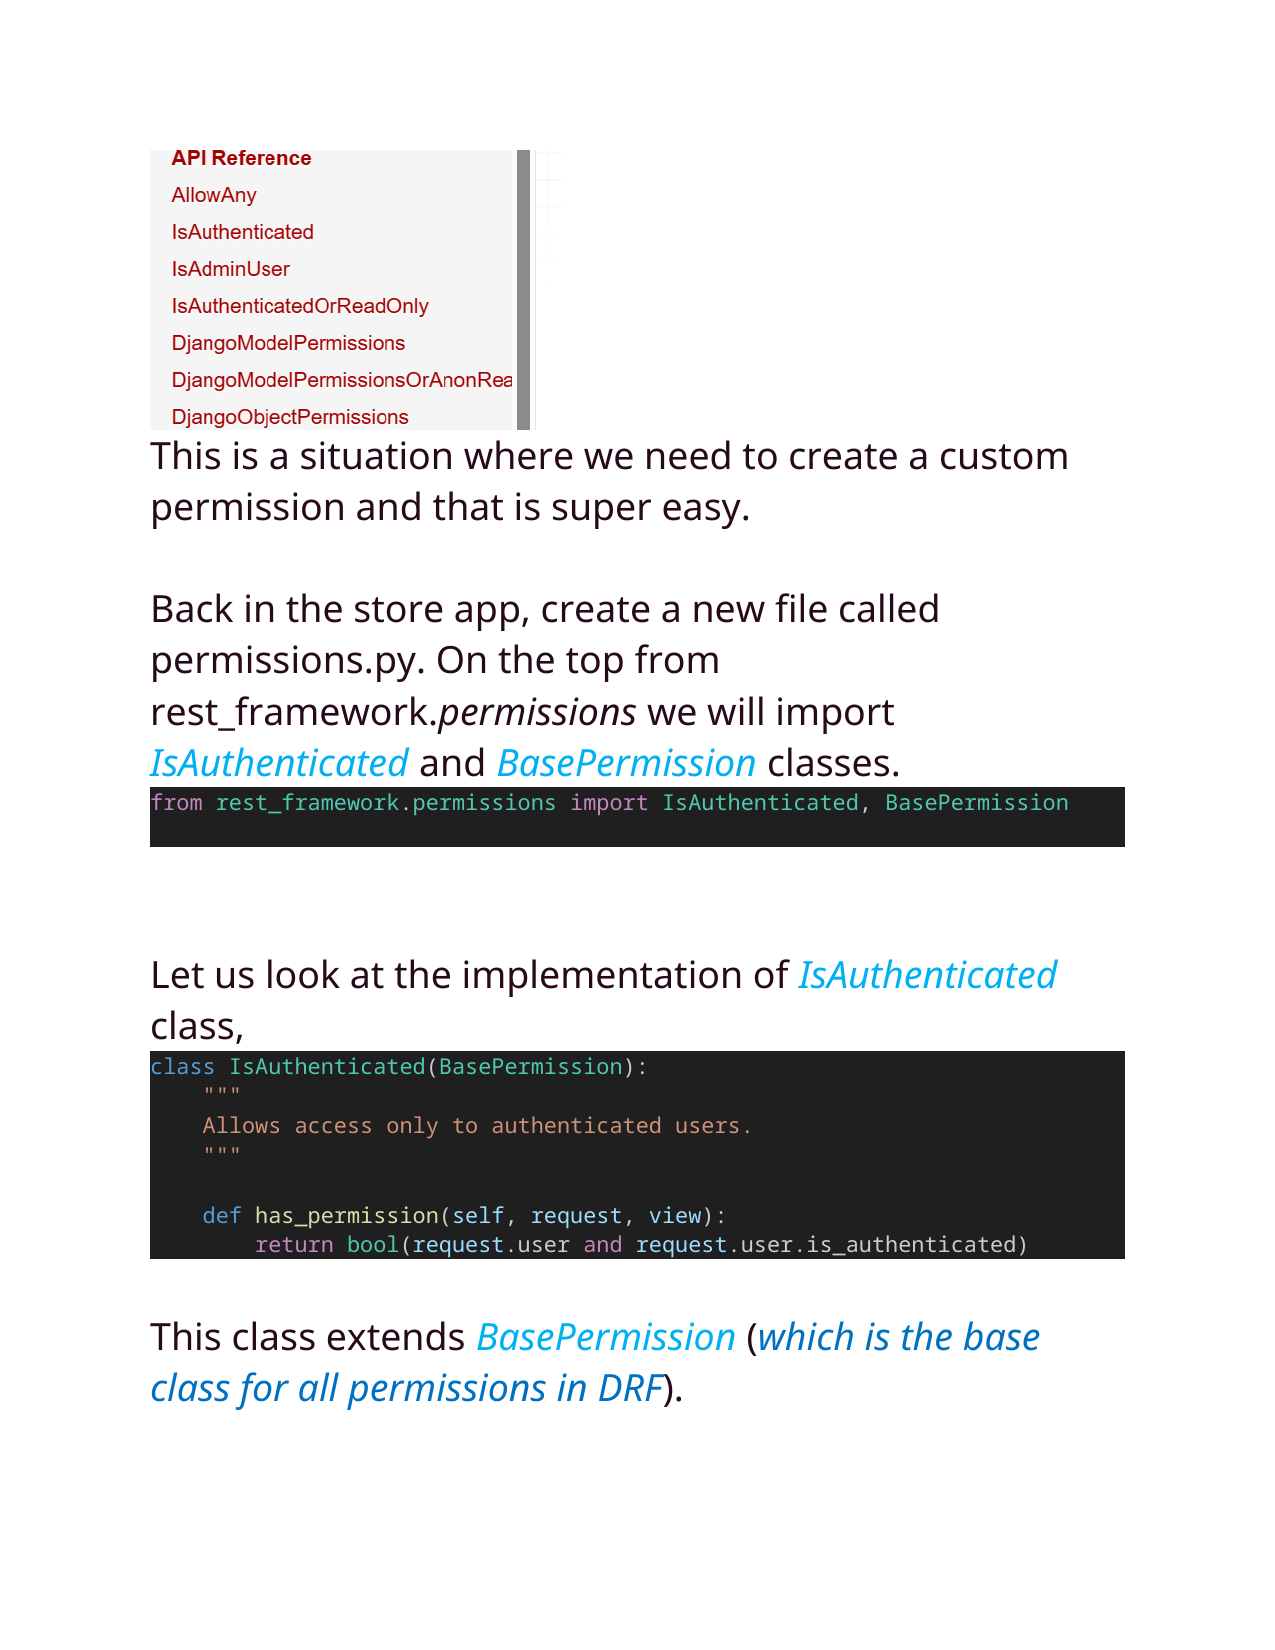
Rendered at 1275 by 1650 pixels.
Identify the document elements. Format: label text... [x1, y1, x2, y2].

text Back in the store app, create a new file called permissions.py. On the top from rest_framework.permissions we will import IsAuthenticated and BasePermission classes. [150, 583, 1125, 787]
text """ [150, 1140, 1125, 1170]
text This is a situation where we need to create a custom permission and that is super easy. [150, 430, 1125, 532]
text class IsAuthenticated(BasePermission): [150, 1051, 1125, 1081]
text from rest_framework.permissions import IsAuthenticated, BasePermission [150, 787, 1125, 817]
picture [150, 150, 563, 430]
text return bool(request.user and request.user.is_authenticated) [150, 1229, 1125, 1259]
text """ [150, 1081, 1125, 1110]
text Allows access only to authenticated users. [150, 1110, 1125, 1140]
text Let us look at the implementation of IsAuthenticated class, [150, 949, 1125, 1051]
text def has_permission(self, request, view): [150, 1200, 1125, 1229]
text This class extends BasePermission (which is the base class for all permissions in DRF). [150, 1310, 1125, 1412]
